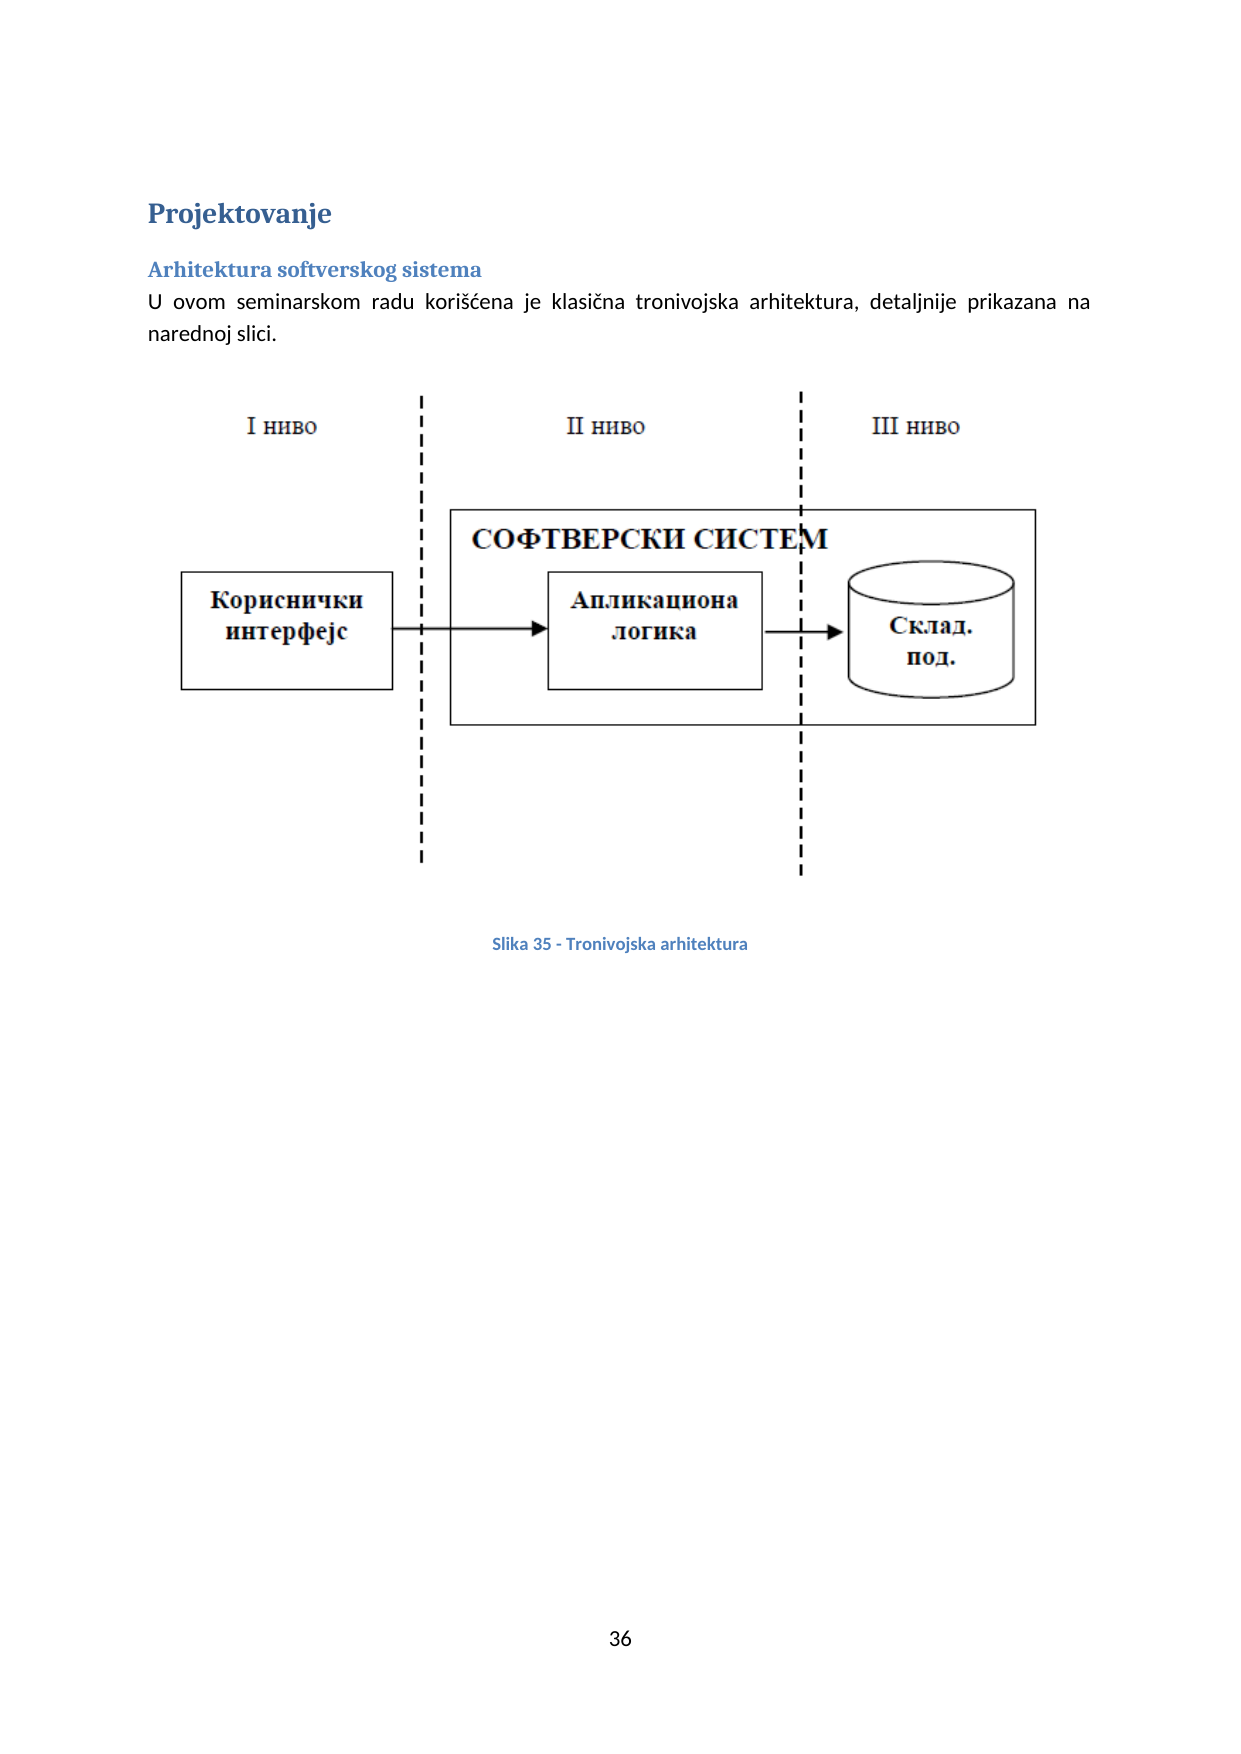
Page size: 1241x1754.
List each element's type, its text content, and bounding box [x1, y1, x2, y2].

picture [147, 372, 1093, 907]
text Slika 35 - Tronivojska arhitektura [148, 932, 1093, 955]
text U ovom seminarskom radu korišćena je klasična tronivojska arhitektura, detaljnije prikazana na narednoj slici. [148, 287, 1093, 347]
subtitle Arhitektura softverskog sistema [148, 257, 1093, 283]
subtitle Projektovanje [148, 198, 1093, 231]
